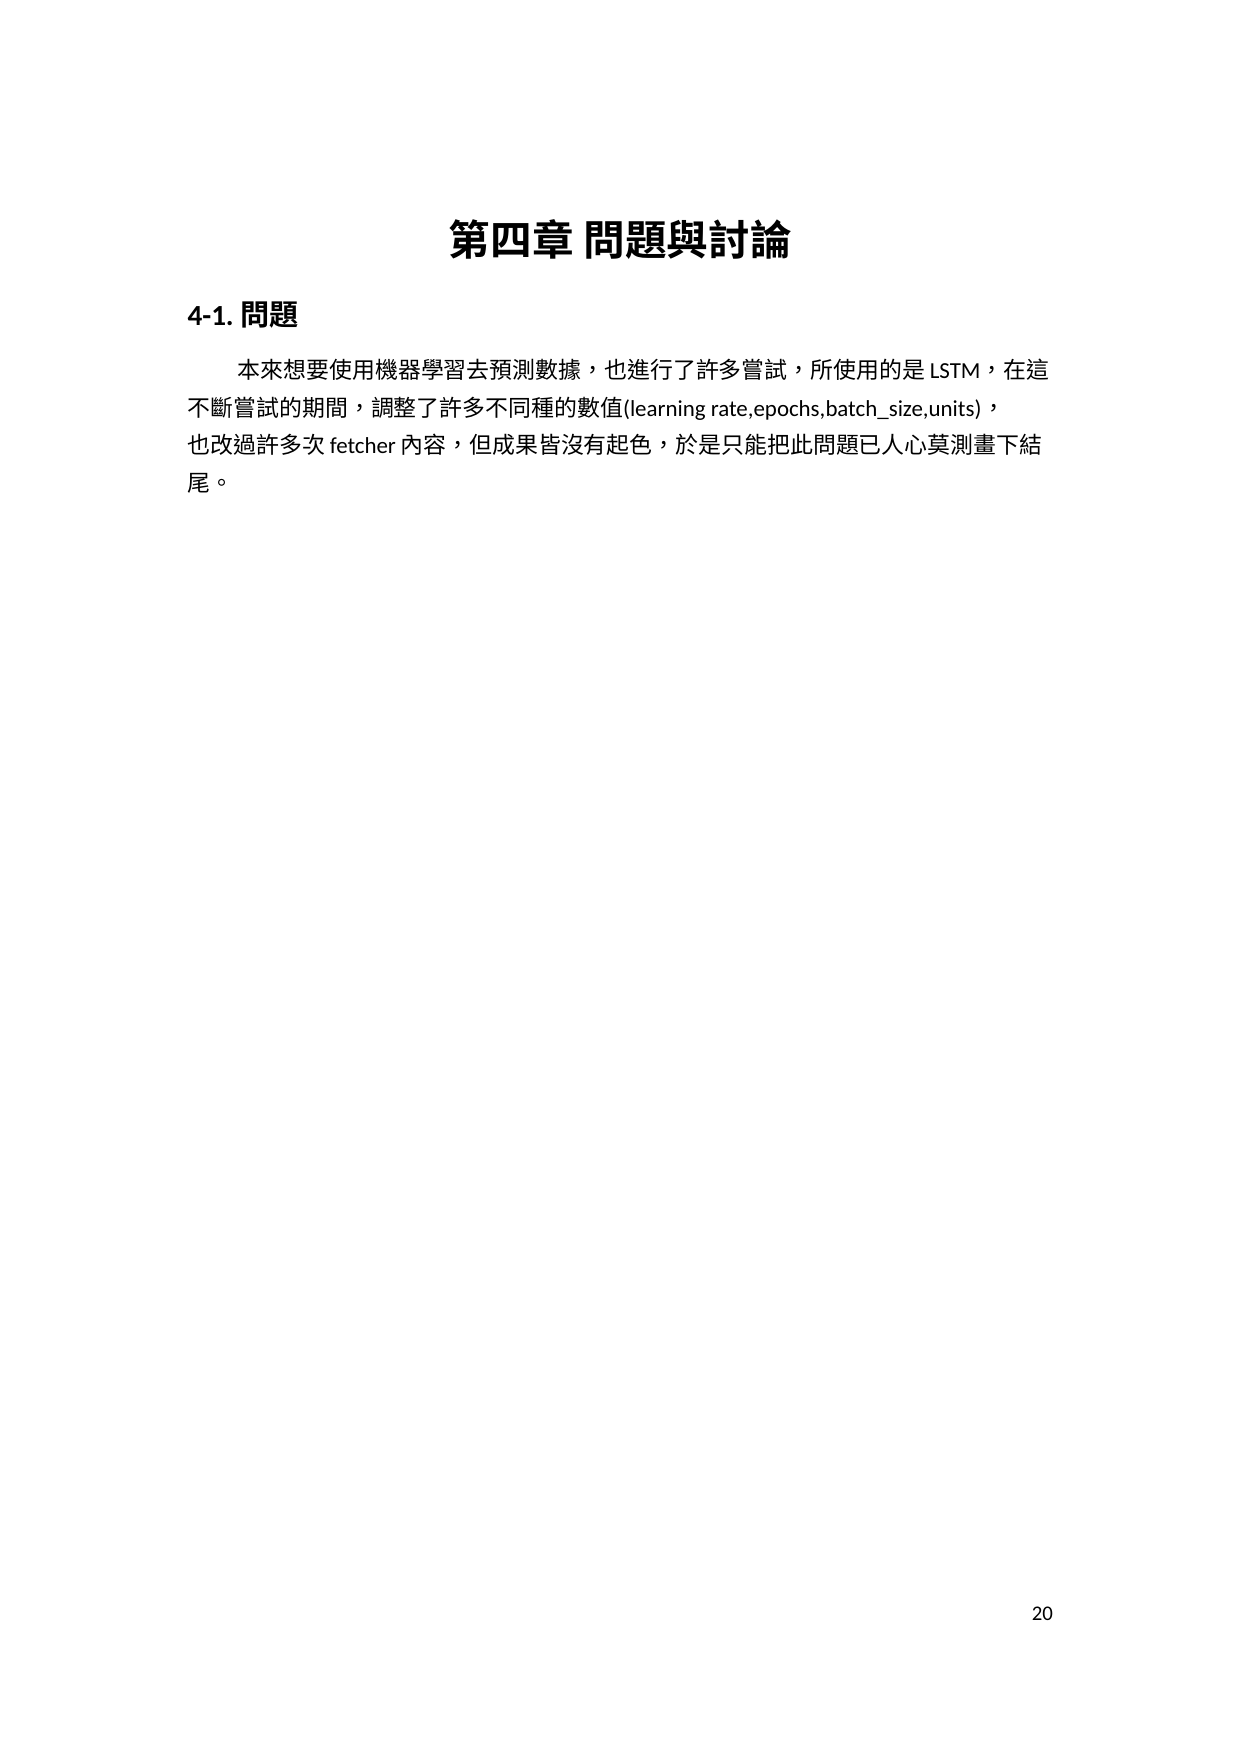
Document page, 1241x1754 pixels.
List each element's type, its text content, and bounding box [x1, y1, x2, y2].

text 第四章 問題與討論 [187, 200, 1053, 275]
text 4-1. 問題 [187, 275, 1053, 350]
text 也改過許多次fetcher內容，但成果皆沒有起色，於是只能把此問題已人心莫測畫下結尾。 [187, 425, 1053, 500]
text 本來想要使用機器學習去預測數據，也進行了許多嘗試，所使用的是LSTM，在這不斷嘗試的期間，調整了許多不同種的數值(learning rate,epochs,batch_size,units)， [187, 350, 1053, 425]
